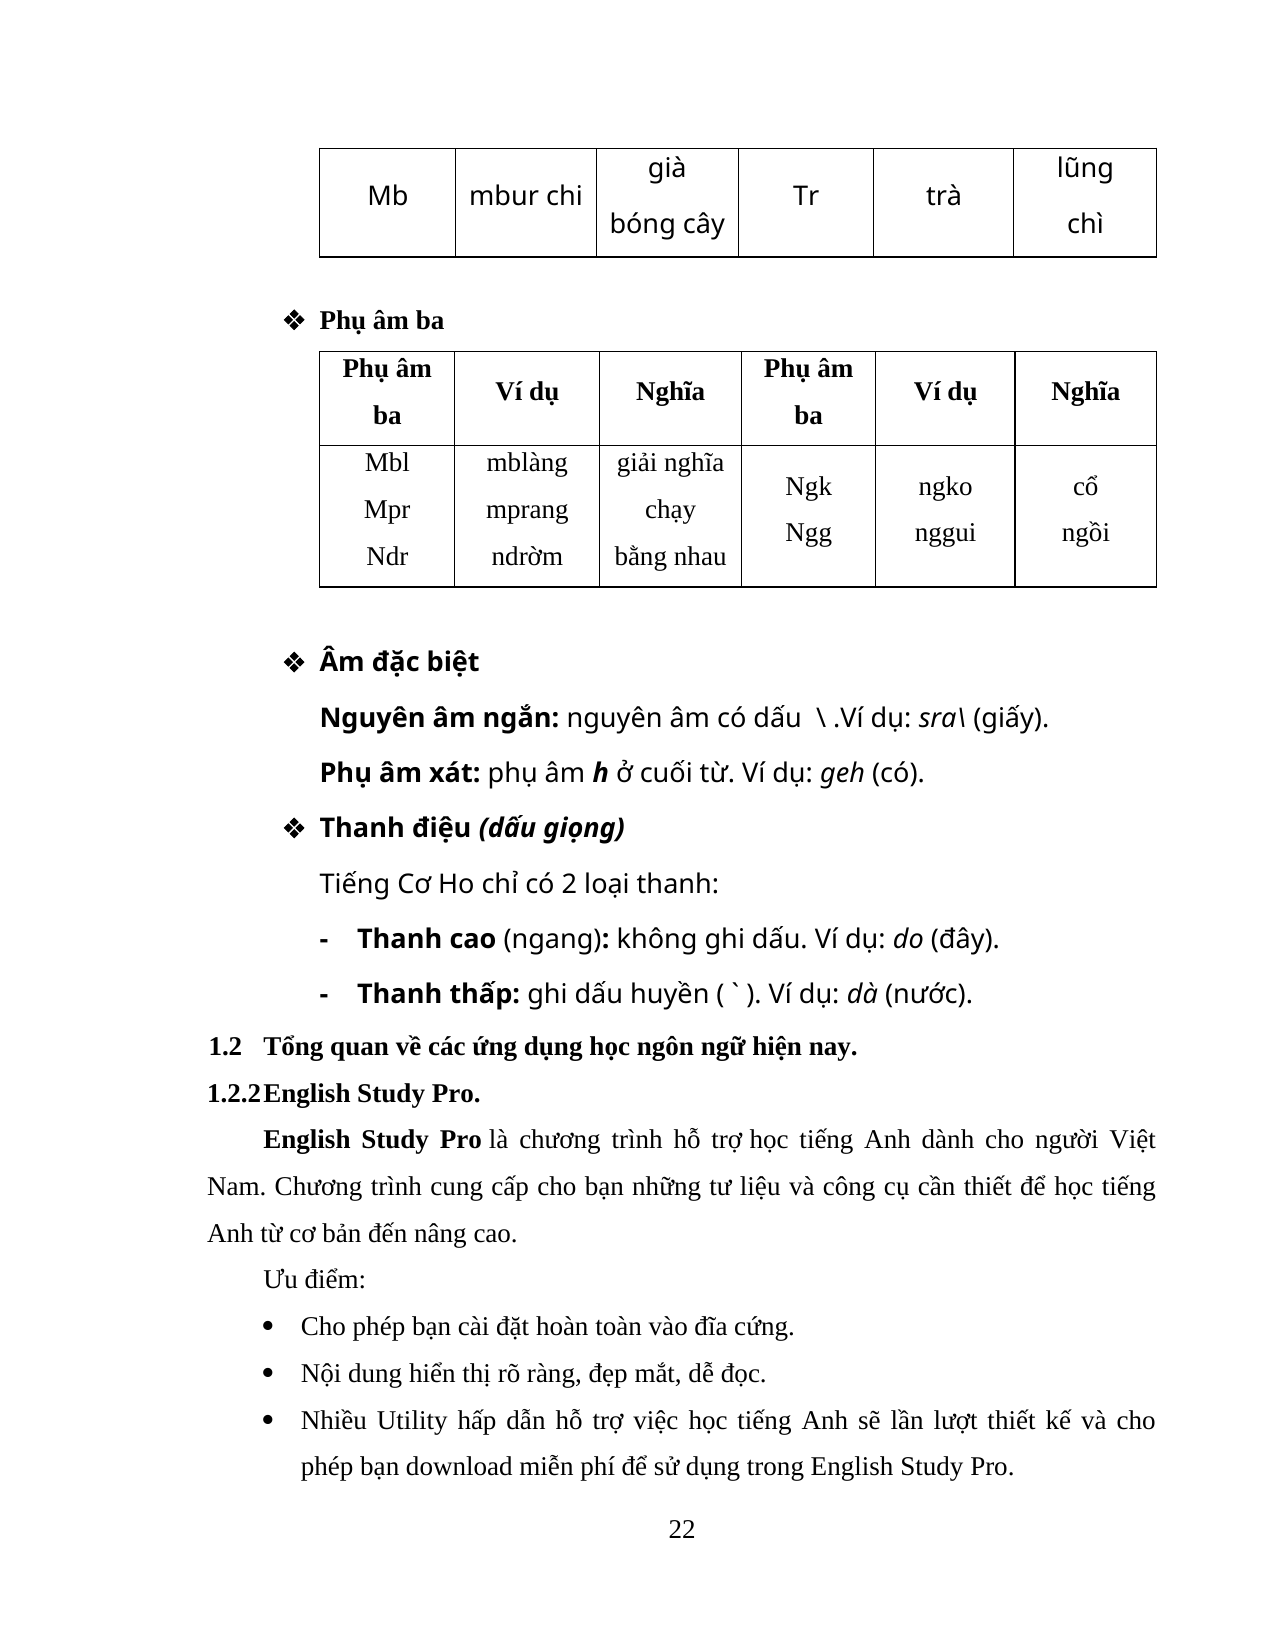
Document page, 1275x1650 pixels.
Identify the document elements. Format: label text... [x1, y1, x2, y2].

list Cho phép bạn cài đặt hoàn toàn vào đĩa cứng. [263, 1310, 1157, 1341]
list Nội dung hiển thị rõ ràng, đẹp mắt, dễ đọc. [263, 1357, 1157, 1388]
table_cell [320, 149, 455, 256]
list Thanh điệu (dấu giọng) [282, 809, 1157, 846]
list Phụ âm xát: phụ âm h ở cuối từ. Ví dụ: geh (có). [319, 753, 1157, 790]
table_header Ví dụ [876, 352, 1014, 445]
list Nhiều Utility hấp dẫn hỗ trợ việc học tiếng Anh sẽ lần lượt thiết kế và cho phép bạn download miễn phí để sử dụng trong English Study Pro. [263, 1404, 1157, 1482]
list Thanh cao (ngang): không ghi dấu. Ví dụ: do (đây). [319, 919, 1157, 956]
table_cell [597, 149, 738, 256]
table_cell mblàng mprang ndrờm [455, 446, 599, 586]
table_header Phụ âm ba [320, 352, 454, 445]
table_header Nghĩa [600, 352, 741, 445]
list Ưu điểm: [207, 1263, 1157, 1294]
list Nguyên âm ngắn: nguyên âm có dấu \ .Ví dụ: sra\ (giấy). [319, 698, 1157, 735]
table_cell Ngk Ngg [742, 446, 875, 586]
list Thanh thấp: ghi dấu huyền ( ` ). Ví dụ: dà (nước). [319, 975, 1157, 1012]
list English Study Pro. [207, 1077, 1157, 1108]
table_cell cổ ngồi [1016, 446, 1156, 586]
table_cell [739, 149, 873, 256]
list Tổng quan về các ứng dụng học ngôn ngữ hiện nay. [208, 1030, 1157, 1061]
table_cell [456, 149, 596, 256]
list Tiếng Cơ Ho chỉ có 2 loại thanh: [319, 864, 1157, 901]
list English Study Pro là chương trình hỗ trợ học tiếng Anh dành cho người Việt Nam. Chương trình cung cấp cho bạn những tư liệu và công cụ cần thiết để học tiếng Anh từ cơ bản đến nâng cao. [207, 1123, 1157, 1248]
table_header Nghĩa [1016, 352, 1156, 445]
list Âm đặc biệt [282, 643, 1157, 680]
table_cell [1014, 149, 1156, 256]
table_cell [874, 149, 1013, 256]
table_cell giải nghĩa chạy bằng nhau [600, 446, 741, 586]
list Phụ âm ba [282, 304, 1157, 335]
table_cell ngko nggui [876, 446, 1014, 586]
table_header Phụ âm ba [742, 352, 875, 445]
table_header Ví dụ [455, 352, 599, 445]
table_cell Mbl Mpr Ndr [320, 446, 454, 586]
